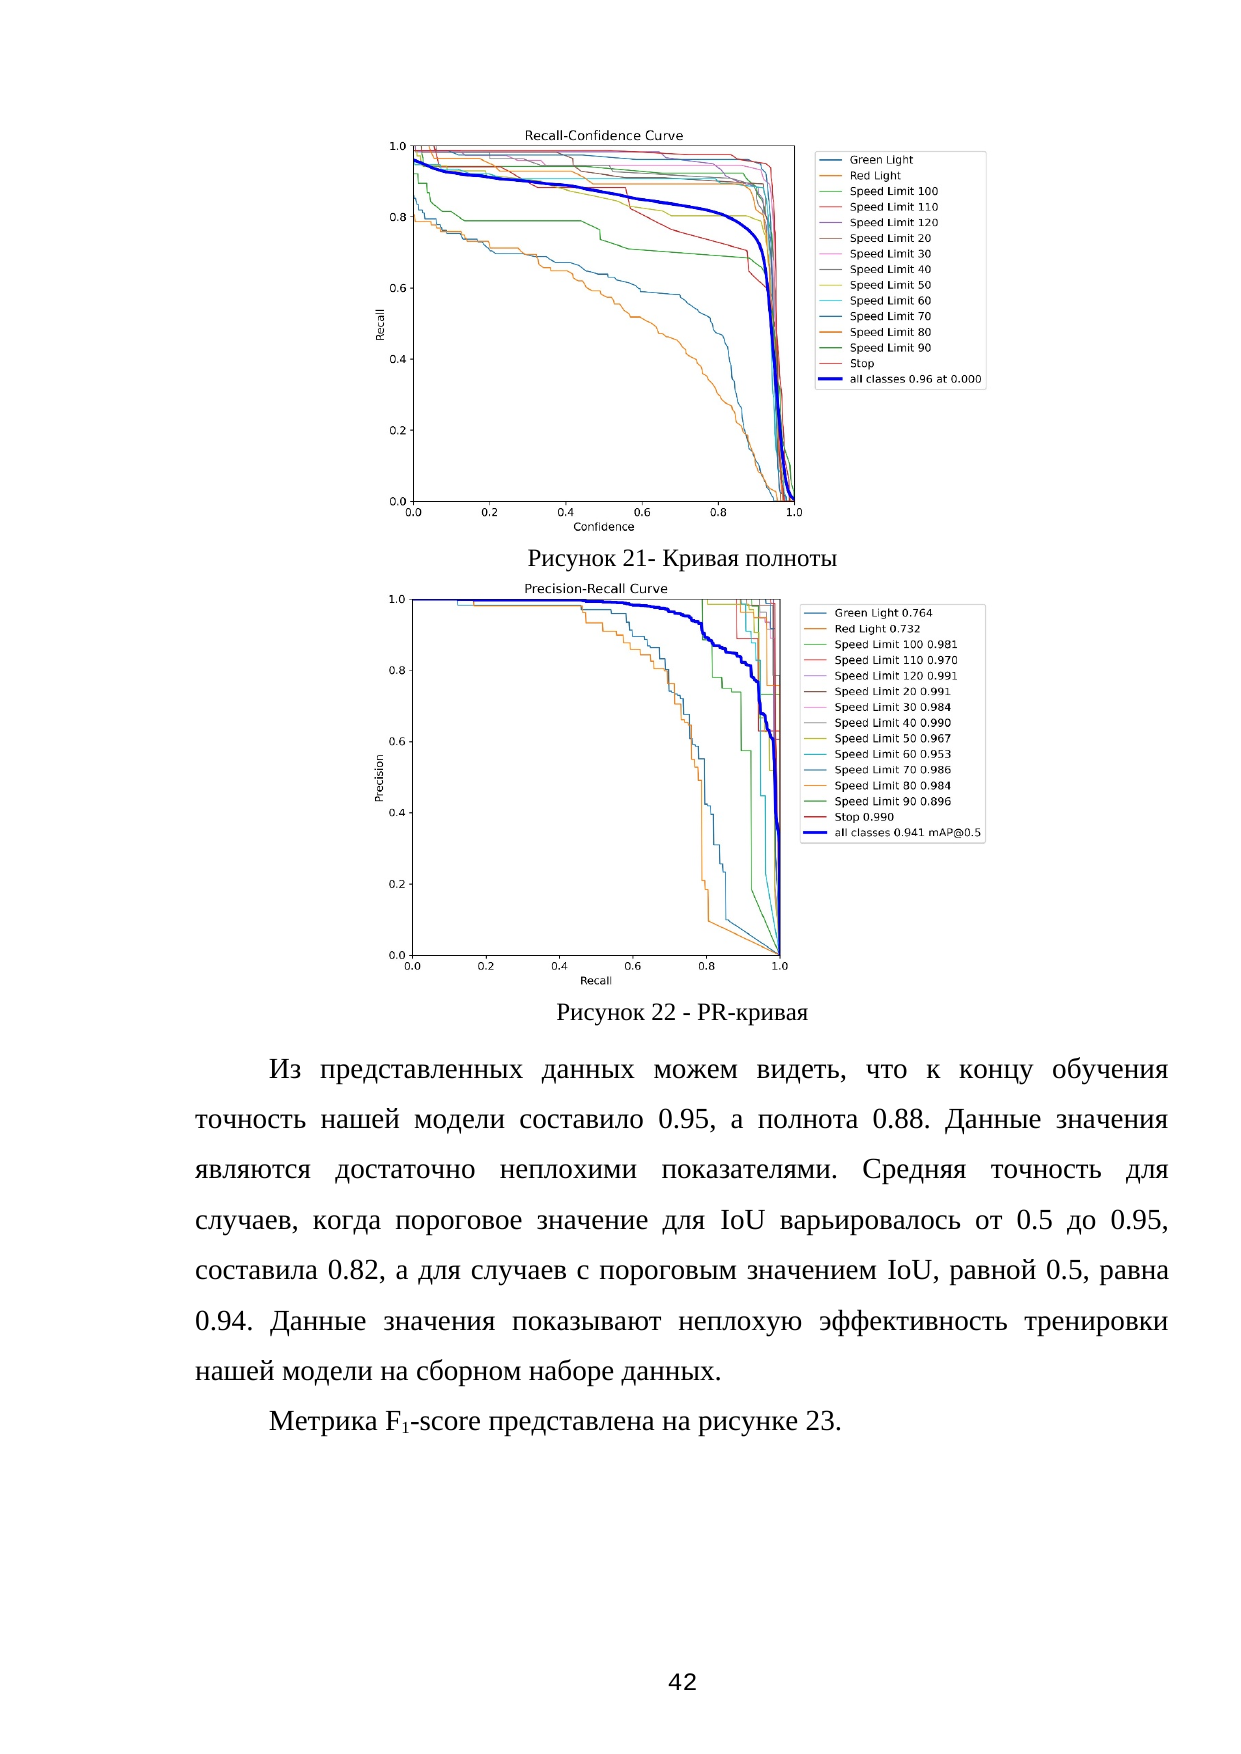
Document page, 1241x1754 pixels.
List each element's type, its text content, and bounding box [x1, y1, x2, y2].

text Из представленных данных можем видеть, что к концу обучения точность нашей модели составило 0.95, а полнота 0.88. Данные значения являются достаточно неплохими показателями. Средняя точность для случаев, когда пороговое значение для IoU варьировалось от 0.5 до 0.95, составила 0.82, а для случаев с пороговым значением IoU, равной 0.5, равна 0.94. Данные значения показывают неплохую эффективность тренировки нашей модели на сборном наборе данных. [195, 1051, 1169, 1386]
text Рисунок 21- Кривая полноты [195, 543, 1169, 572]
text Рисунок 22 - PR-кривая [195, 997, 1169, 1026]
picture [362, 572, 1002, 998]
picture [363, 118, 1002, 544]
text Метрика F1-score представлена на рисунке 23. [195, 1403, 1169, 1437]
